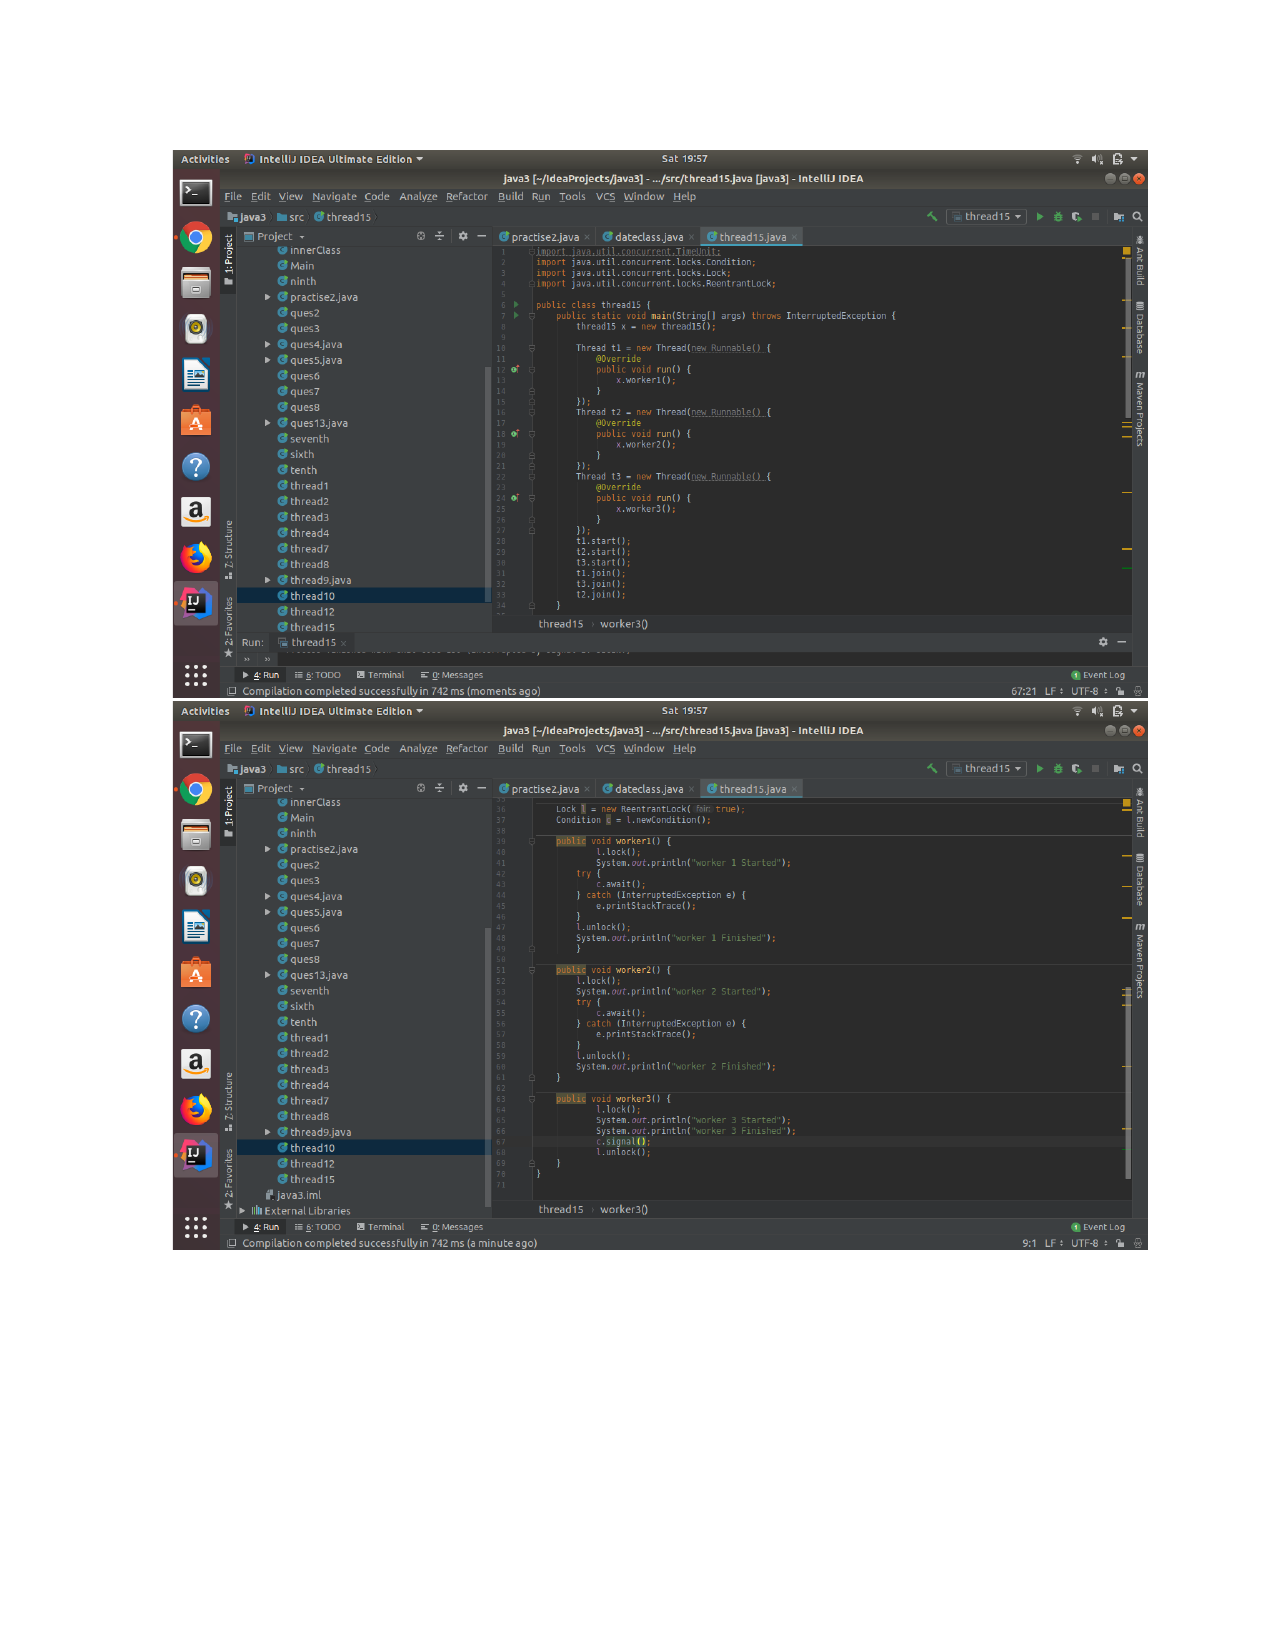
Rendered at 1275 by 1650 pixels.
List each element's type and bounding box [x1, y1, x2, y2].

picture [172, 701, 1148, 1250]
picture [172, 150, 1148, 698]
